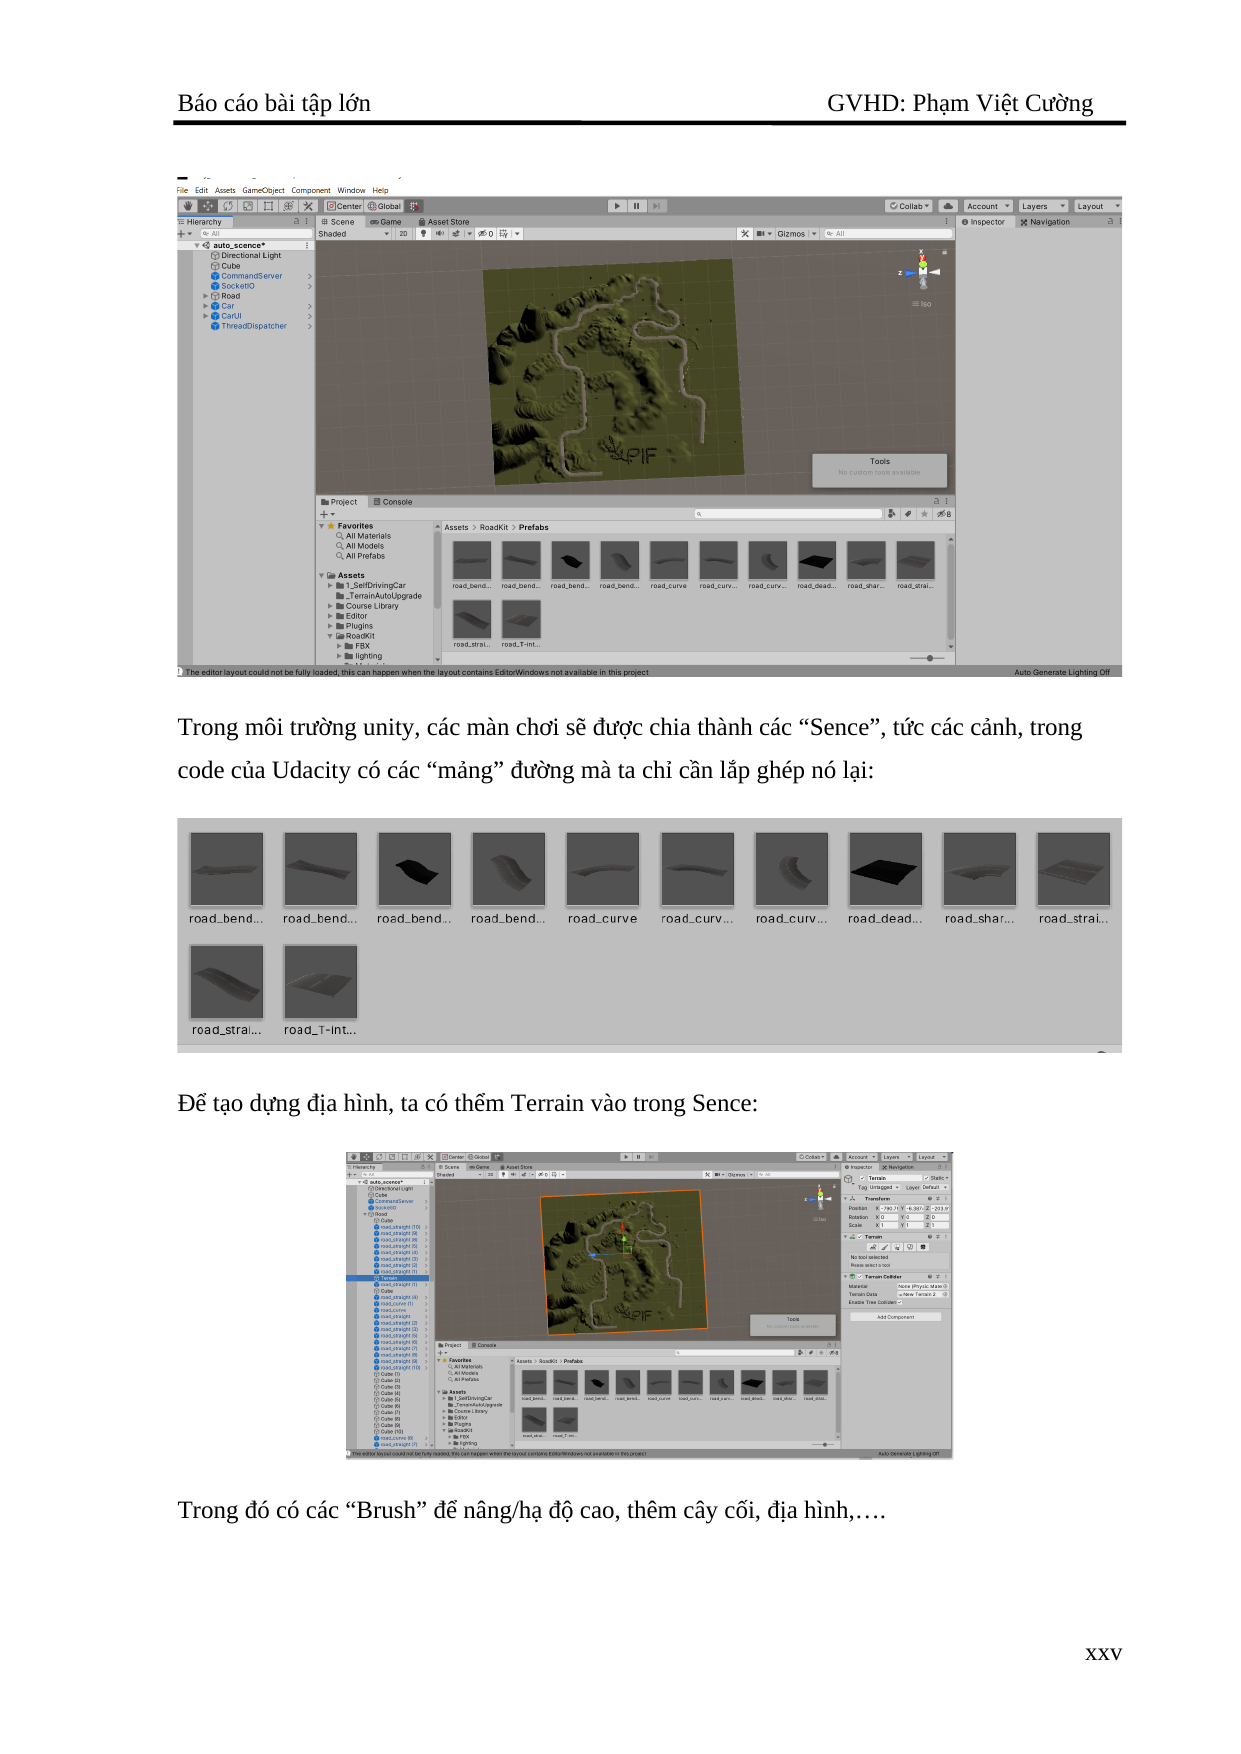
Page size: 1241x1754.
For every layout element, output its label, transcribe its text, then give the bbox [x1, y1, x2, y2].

picture [177, 818, 1123, 1053]
text Trong đó có các “Brush” để nâng/hạ độ cao, thêm cây cối, địa hình,…. [177, 1495, 1122, 1524]
text Trong môi trường unity, các màn chơi sẽ được chia thành các “Sence”, tức các cảnh, trong code của Udacity có các “mảng” đường mà ta chỉ cần lắp ghép nó lại: [177, 712, 1122, 784]
picture [346, 1152, 954, 1460]
picture [177, 177, 1123, 677]
text Để tạo dựng địa hình, ta có thểm Terrain vào trong Sence: [177, 1088, 1122, 1117]
